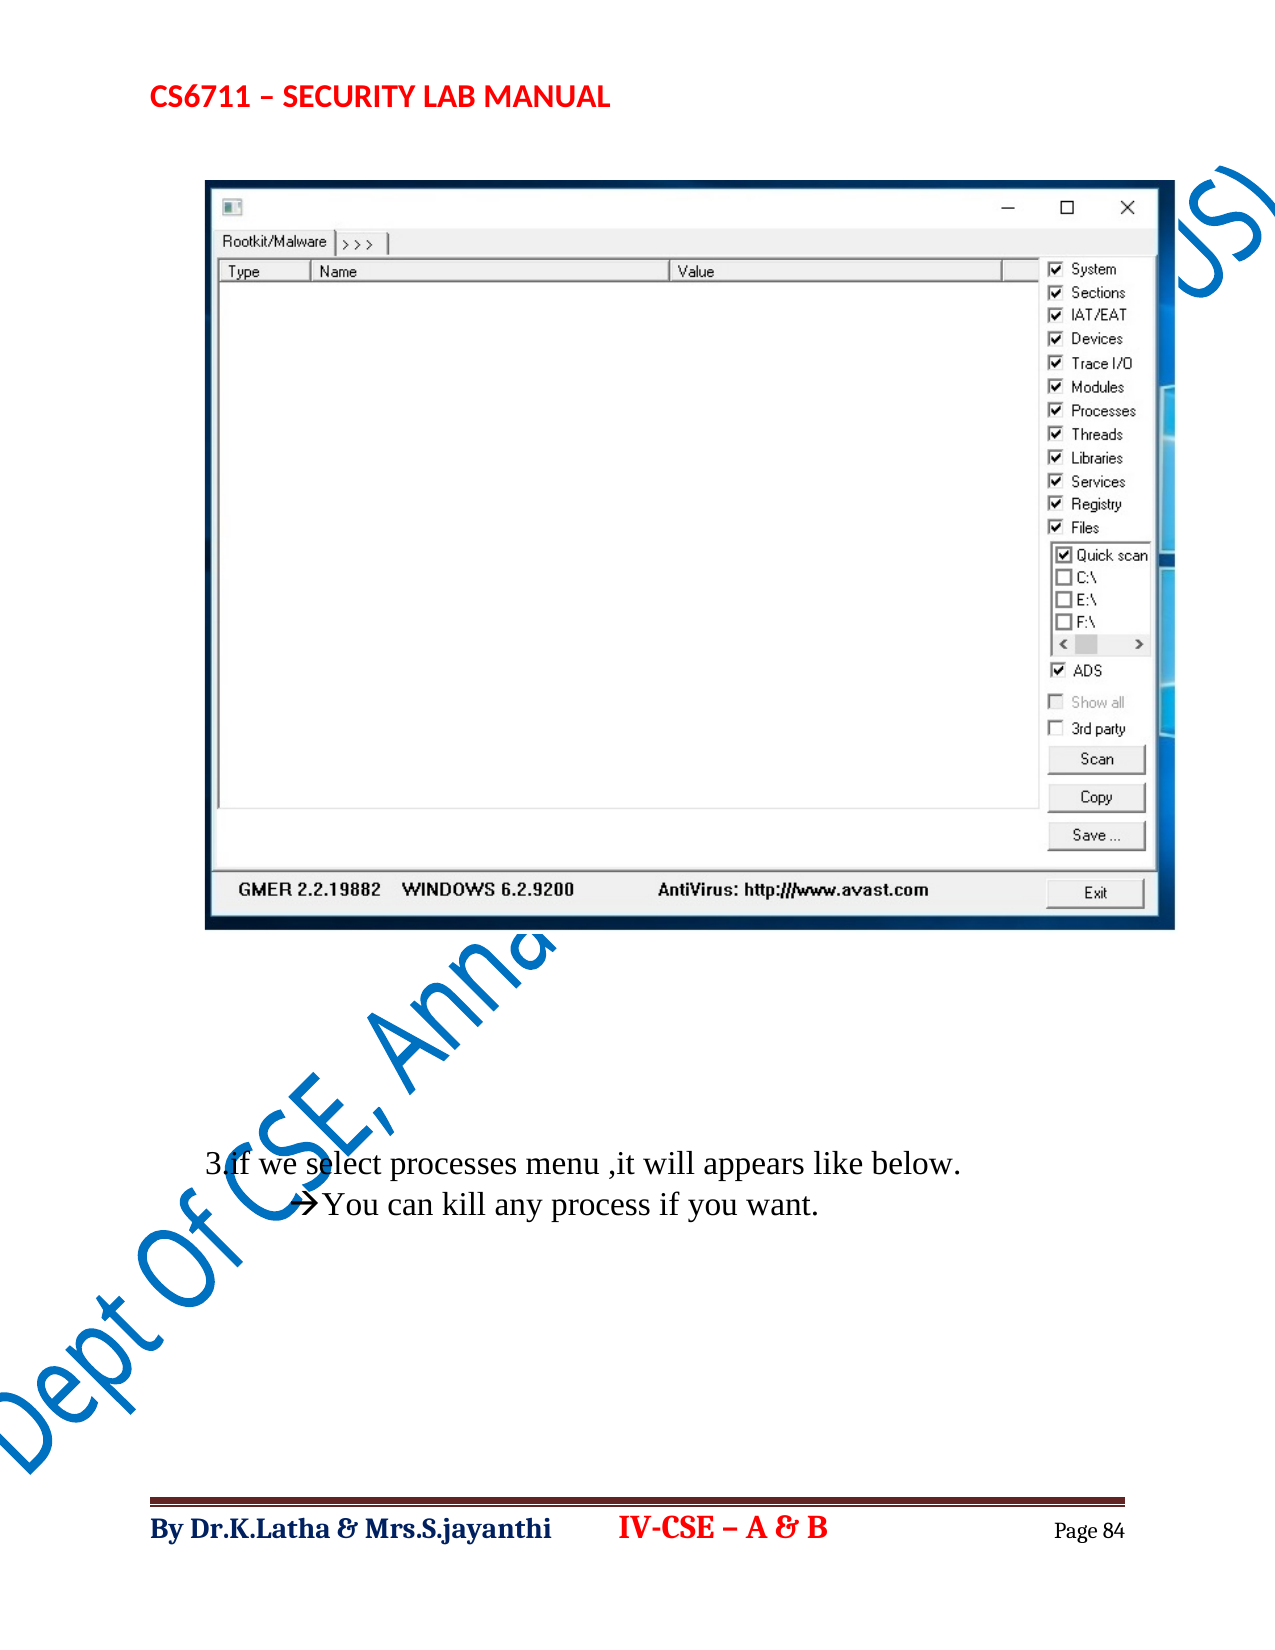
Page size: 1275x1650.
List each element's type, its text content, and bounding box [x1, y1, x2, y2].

list 3.if we select processes menu ,it will appears like below. [205, 1143, 1125, 1181]
picture [204, 180, 1179, 934]
list You can kill any process if you want. [205, 1184, 1125, 1223]
